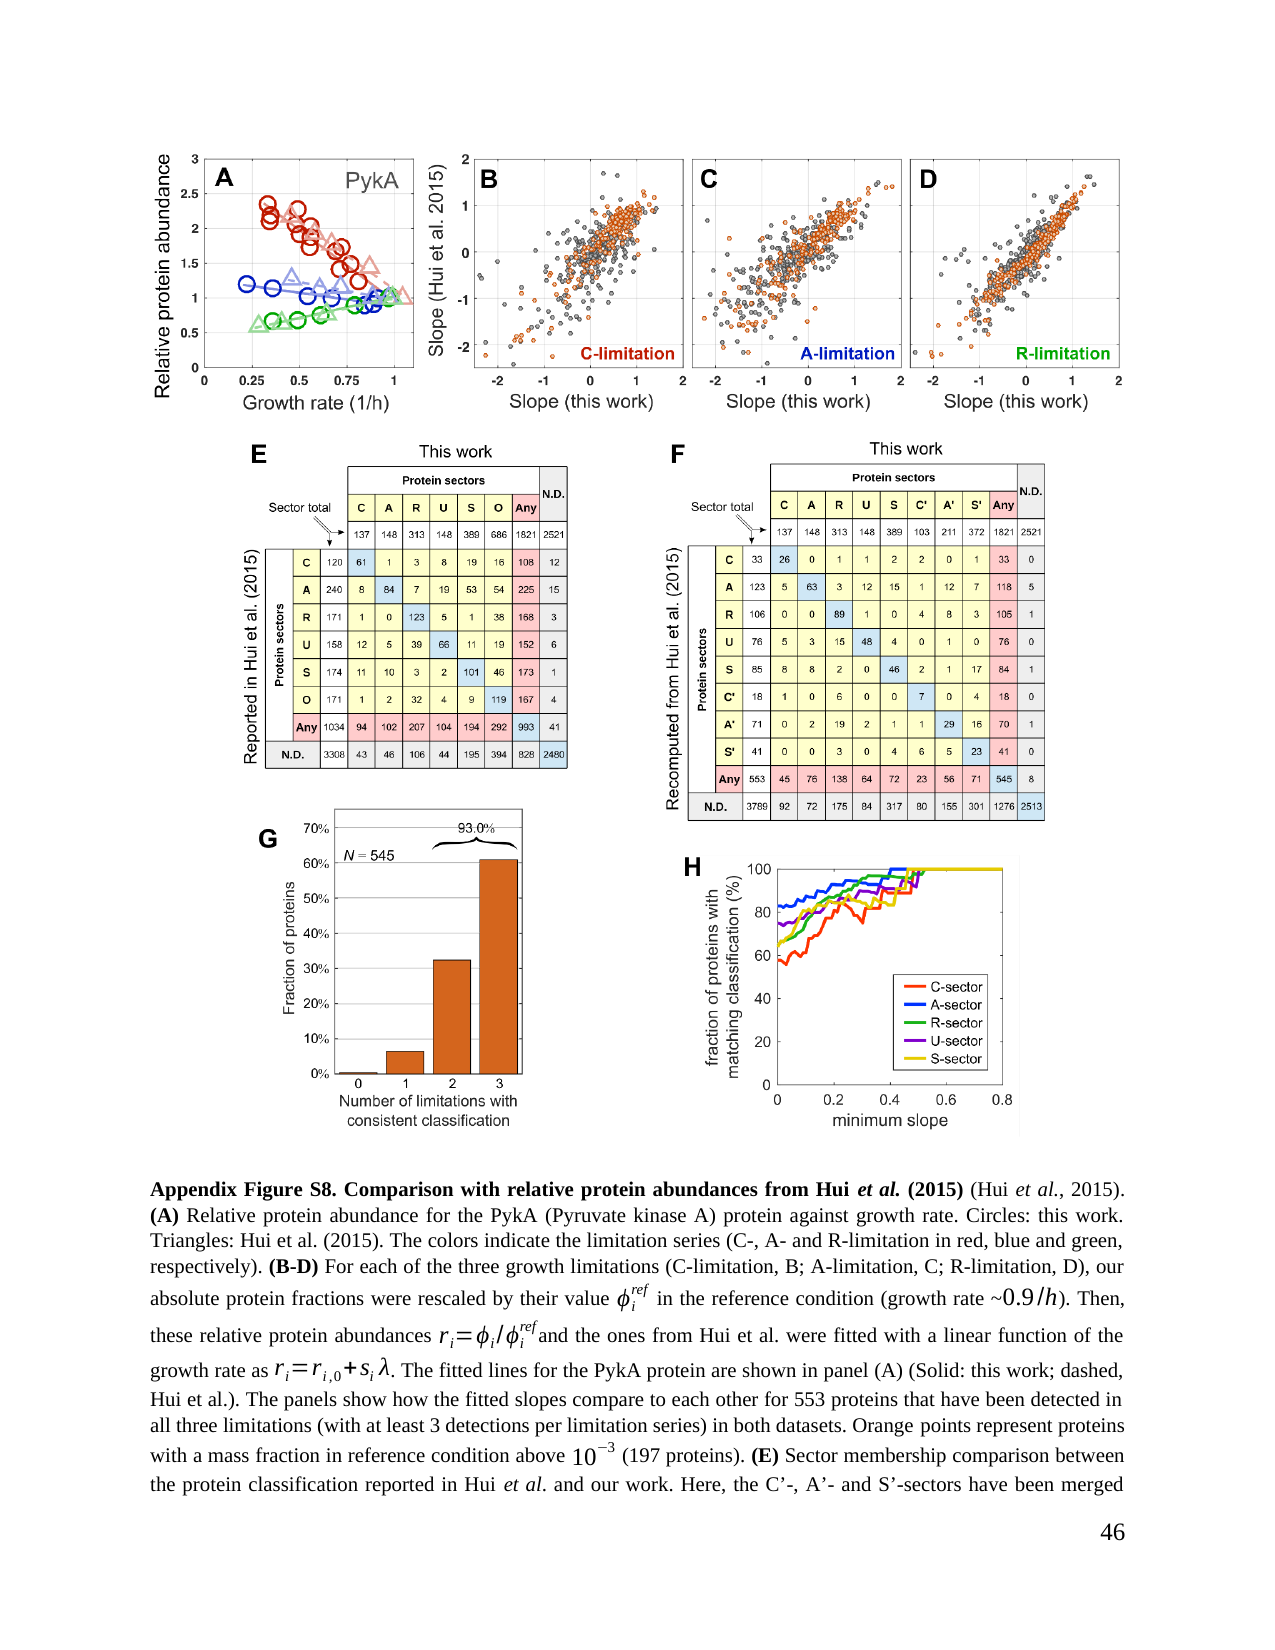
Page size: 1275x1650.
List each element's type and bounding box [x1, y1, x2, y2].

picture [150, 150, 1125, 1158]
text [150, 1177, 1125, 1496]
